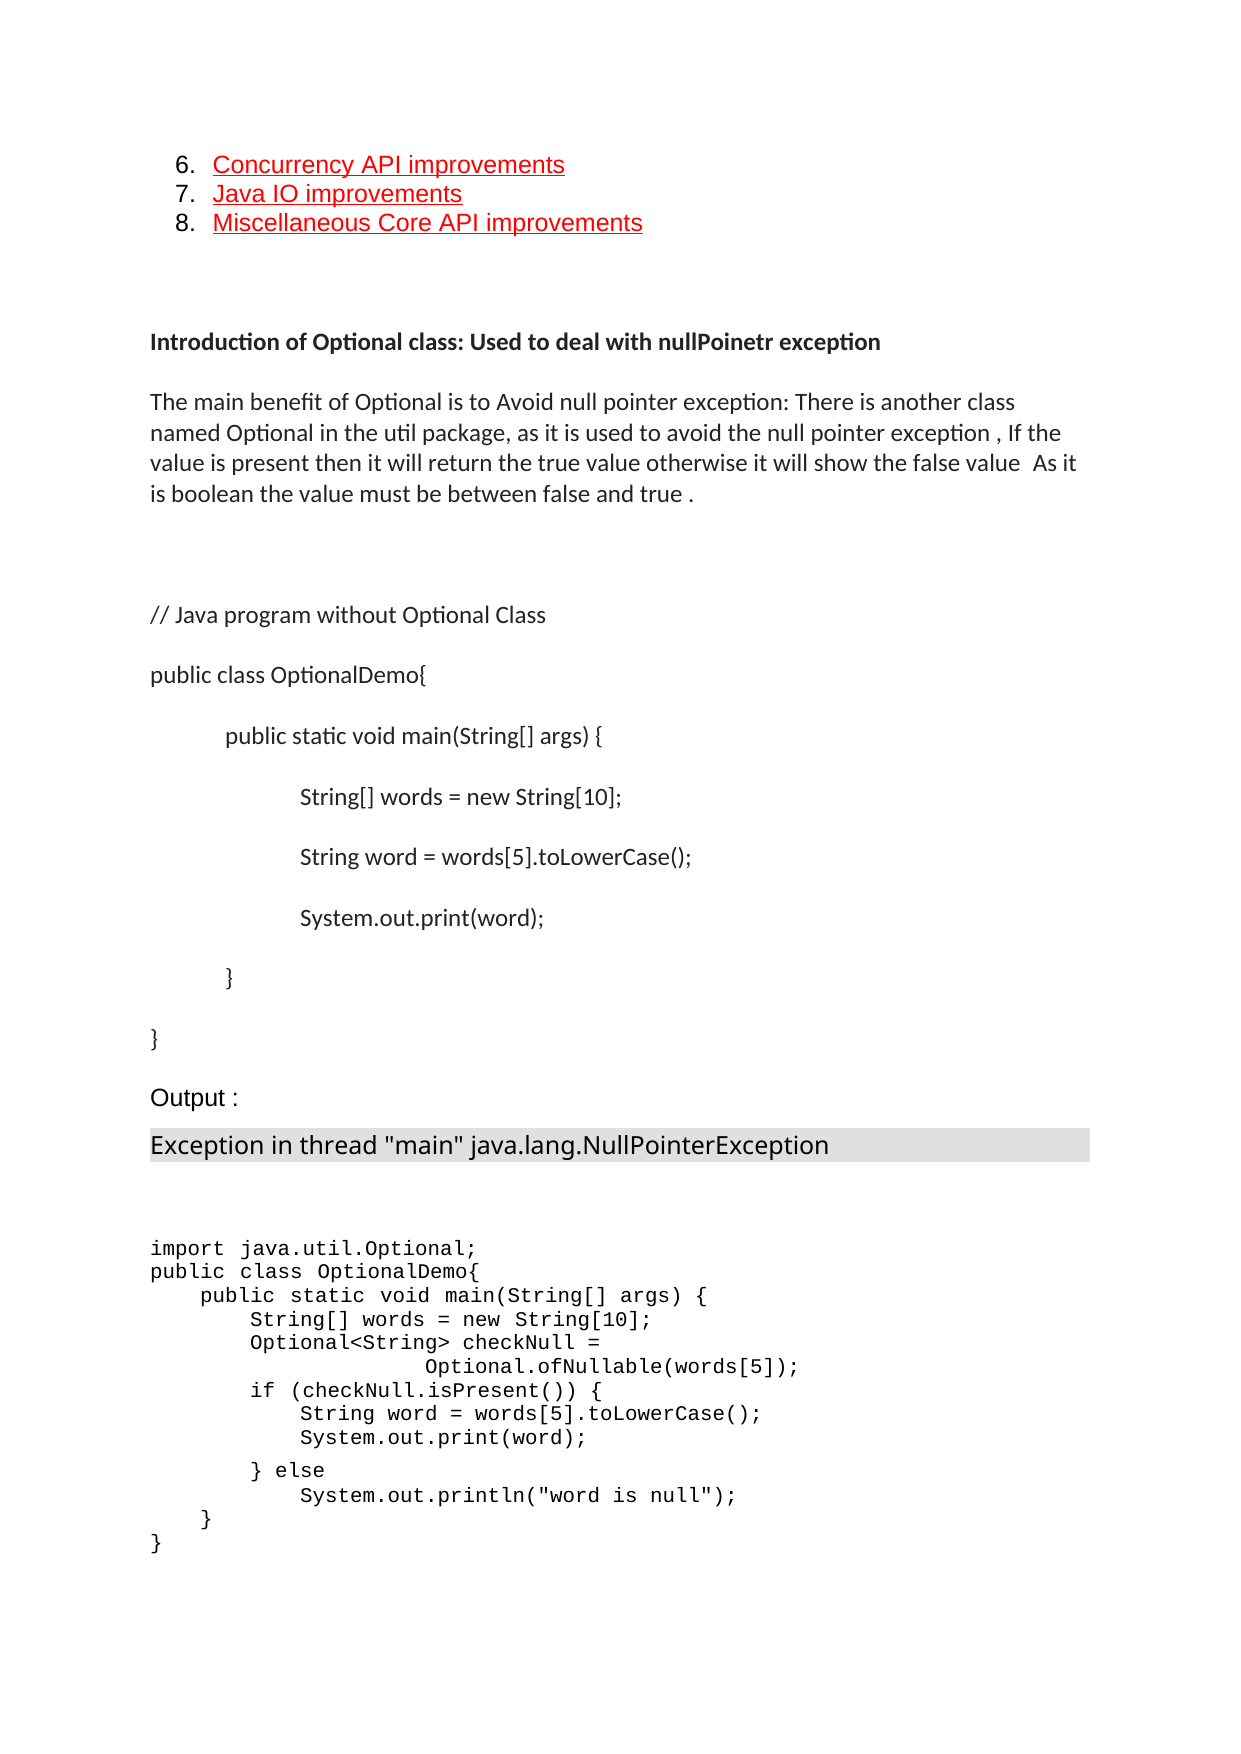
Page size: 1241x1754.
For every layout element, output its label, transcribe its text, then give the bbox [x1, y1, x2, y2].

text String[] words = new String[10]; [150, 781, 1090, 811]
text public class OptionalDemo{ [150, 659, 1090, 690]
text String[] words = new String[10]; [150, 1309, 1090, 1332]
text String word = words[5].toLowerCase(); [150, 1403, 1090, 1427]
text } else [150, 1451, 1090, 1485]
text System.out.print(word); [150, 1427, 1090, 1451]
text System.out.println("word is null"); [150, 1485, 1090, 1508]
list Concurrency API improvements [175, 150, 1090, 179]
text public static void main(String[] args) { [150, 720, 1090, 751]
text public static void main(String[] args) { [150, 1285, 1090, 1309]
text Output : [150, 1083, 1090, 1112]
text } [150, 1508, 1090, 1532]
text Optional.ofNullable(words[5]); [150, 1356, 1090, 1380]
text } [150, 1023, 1090, 1053]
text The main benefit of Optional is to Avoid null pointer exception: There is another class named Optional in the util package, as it is used to avoid the null pointer exception , If the value is present then it will return the true value otherwise it will show the false value As it is boolean the value must be between false and true . [150, 386, 1090, 508]
text System.out.print(word); [150, 902, 1090, 932]
text import java.util.Optional; [150, 1238, 1090, 1261]
text Introduction of Optional class: Used to deal with nullPoinetr exception [150, 326, 1090, 356]
text if (checkNull.isPresent()) { [150, 1380, 1090, 1403]
text public class OptionalDemo{ [150, 1261, 1090, 1285]
list Java IO improvements [175, 179, 1090, 207]
text } [150, 1532, 1090, 1556]
list Miscellaneous Core API improvements [175, 207, 1090, 236]
text String word = words[5].toLowerCase(); [150, 841, 1090, 872]
text } [150, 962, 1090, 993]
text // Java program without Optional Class [150, 599, 1090, 629]
text Optional<String> checkNull = [150, 1332, 1090, 1356]
text Exception in thread "main" java.lang.NullPointerException [150, 1128, 1090, 1162]
